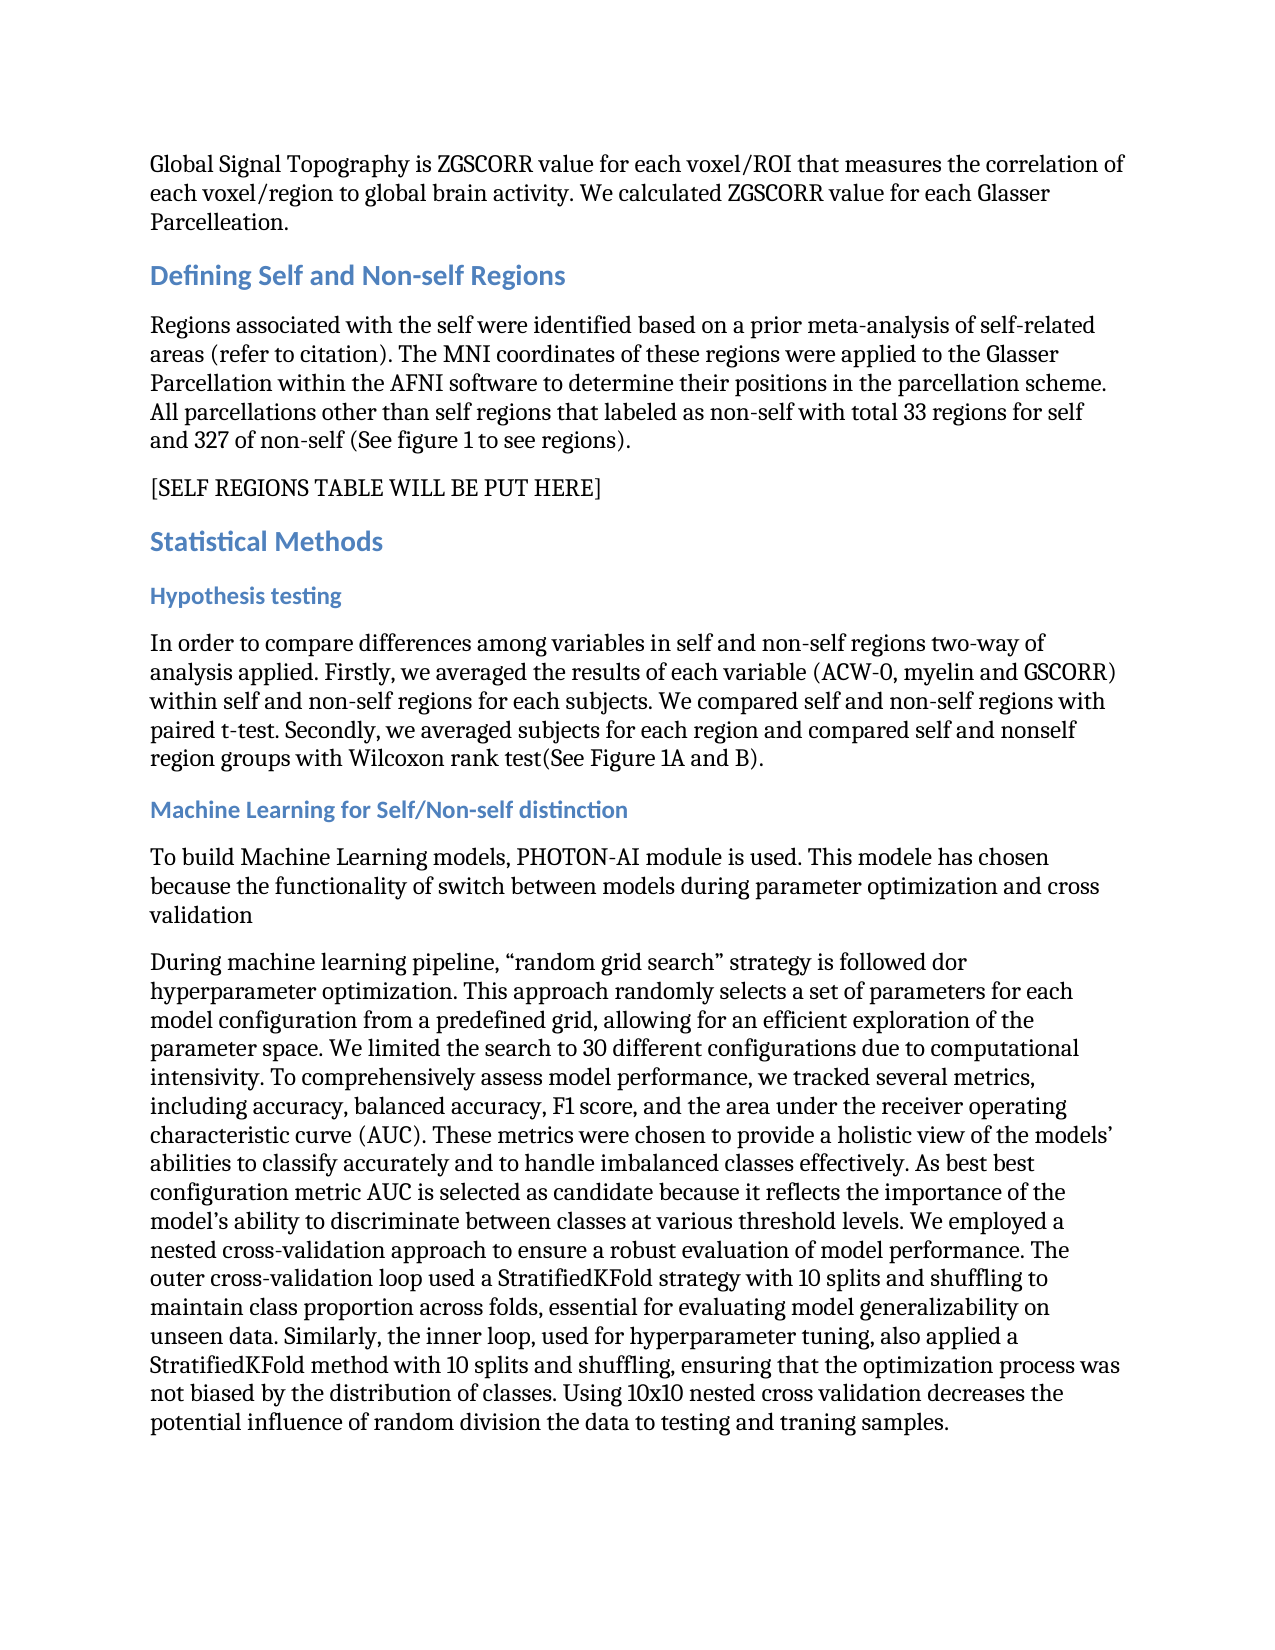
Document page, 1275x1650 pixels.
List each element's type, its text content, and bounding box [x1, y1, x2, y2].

text Regions associated with the self were identified based on a prior meta-analysis of self-related areas (refer to citation). The MNI coordinates of these regions were applied to the Glasser Parcellation within the AFNI software to determine their positions in the parcellation scheme. All parcellations other than self regions that labeled as non-self with total 33 regions for self and 327 of non-self (See figure 1 to see regions). [150, 311, 1125, 455]
text Global Signal Topography is ZGSCORR value for each voxel/ROI that measures the correlation of each voxel/region to global brain activity. We calculated ZGSCORR value for each Glasser Parcelleation. [150, 150, 1125, 236]
text To build Machine Learning models, PHOTON-AI module is used. This modele has chosen because the functionality of switch between models during parameter optimization and cross validation [150, 843, 1125, 929]
subtitle Machine Learning for Self/Non-self distinction [150, 794, 1125, 824]
text [SELF REGIONS TABLE WILL BE PUT HERE] [150, 474, 1125, 503]
subtitle Hypothesis testing [150, 580, 1125, 611]
text In order to compare differences among variables in self and non-self regions two-way of analysis applied. Firstly, we averaged the results of each variable (ACW-0, myelin and GSCORR) within self and non-self regions for each subjects. We compared self and non-self regions with paired t-test. Secondly, we averaged subjects for each region and compared self and nonself region groups with Wilcoxon rank test(See Figure 1A and B). [150, 629, 1125, 773]
text During machine learning pipeline, “random grid search” strategy is followed dor hyperparameter optimization. This approach randomly selects a set of parameters for each model configuration from a predefined grid, allowing for an efficient exploration of the parameter space. We limited the search to 30 different configurations due to computational intensivity. To comprehensively assess model performance, we tracked several metrics, including accuracy, balanced accuracy, F1 score, and the area under the receiver operating characteristic curve (AUC). These metrics were chosen to provide a holistic view of the models’ abilities to classify accurately and to handle imbalanced classes effectively. As best best configuration metric AUC is selected as candidate because it reflects the importance of the model’s ability to discriminate between classes at various threshold levels. We employed a nested cross-validation approach to ensure a robust evaluation of model performance. The outer cross-validation loop used a StratifiedKFold strategy with 10 splits and shuffling to maintain class proportion across folds, essential for evaluating model generalizability on unseen data. Similarly, the inner loop, used for hyperparameter tuning, also applied a StratifiedKFold method with 10 splits and shuffling, ensuring that the optimization process was not biased by the distribution of classes. Using 10x10 nested cross validation decreases the potential influence of random division the data to testing and traning samples. [150, 948, 1125, 1437]
subtitle Statistical Methods [150, 523, 1125, 559]
subtitle Defining Self and Non-self Regions [150, 257, 1125, 293]
